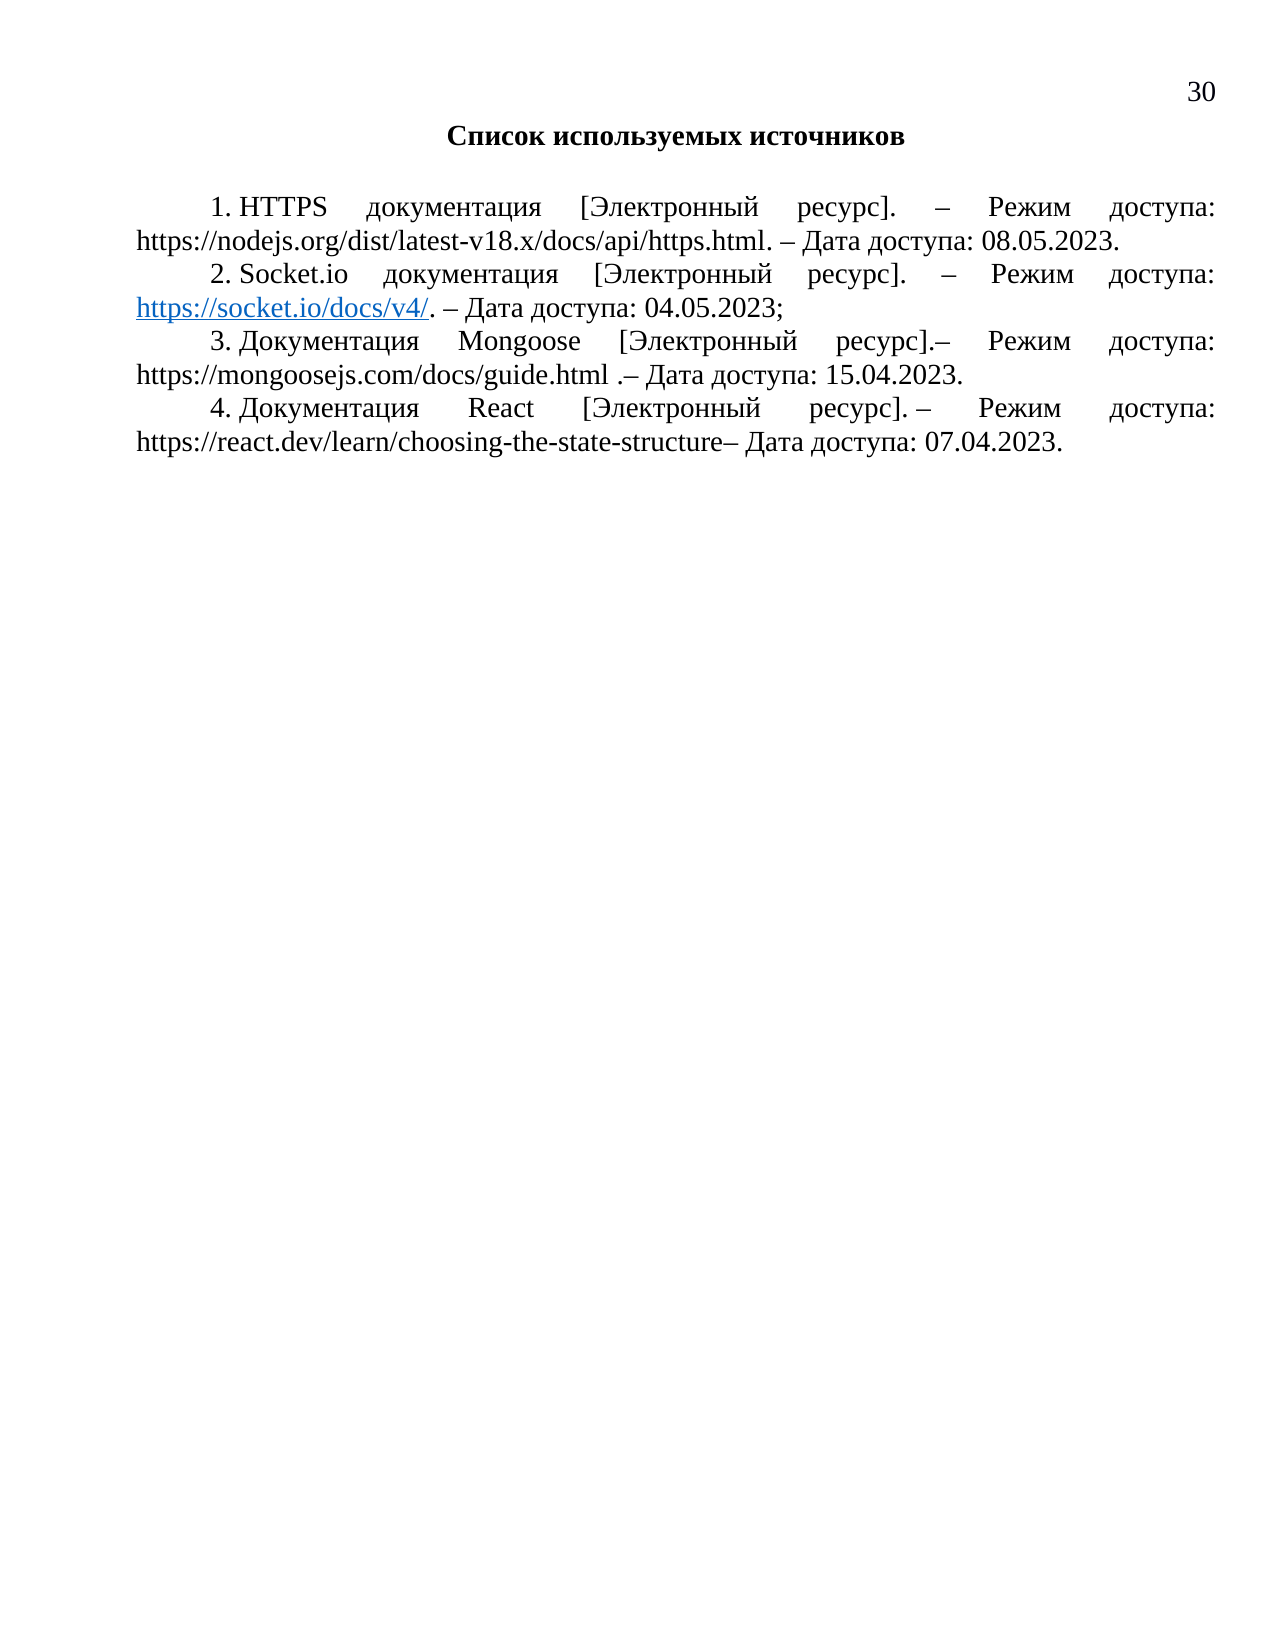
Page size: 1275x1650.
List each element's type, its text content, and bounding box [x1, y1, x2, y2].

list HTTPS документация [Электронный ресурс]. – Режим доступа: https://nodejs.org/dist/latest-v18.x/docs/api/https.html. – Дата доступа: 08.05.2023. [136, 189, 1216, 256]
list Документация Mongoose [Электронный ресурс].– Режим доступа: https://mongoosejs.com/docs/guide.html .– Дата доступа: 15.04.2023. [136, 323, 1216, 390]
list Socket.io документация [Электронный ресурс]. – Режим доступа: https://socket.io/docs/v4/. – Дата доступа: 04.05.2023; [136, 256, 1216, 323]
subtitle Список используемых источников [136, 118, 1216, 152]
list Документация React [Электронный ресурс]. – Режим доступа: https://react.dev/learn/choosing-the-state-structure– Дата доступа: 07.04.2023. [136, 390, 1216, 457]
